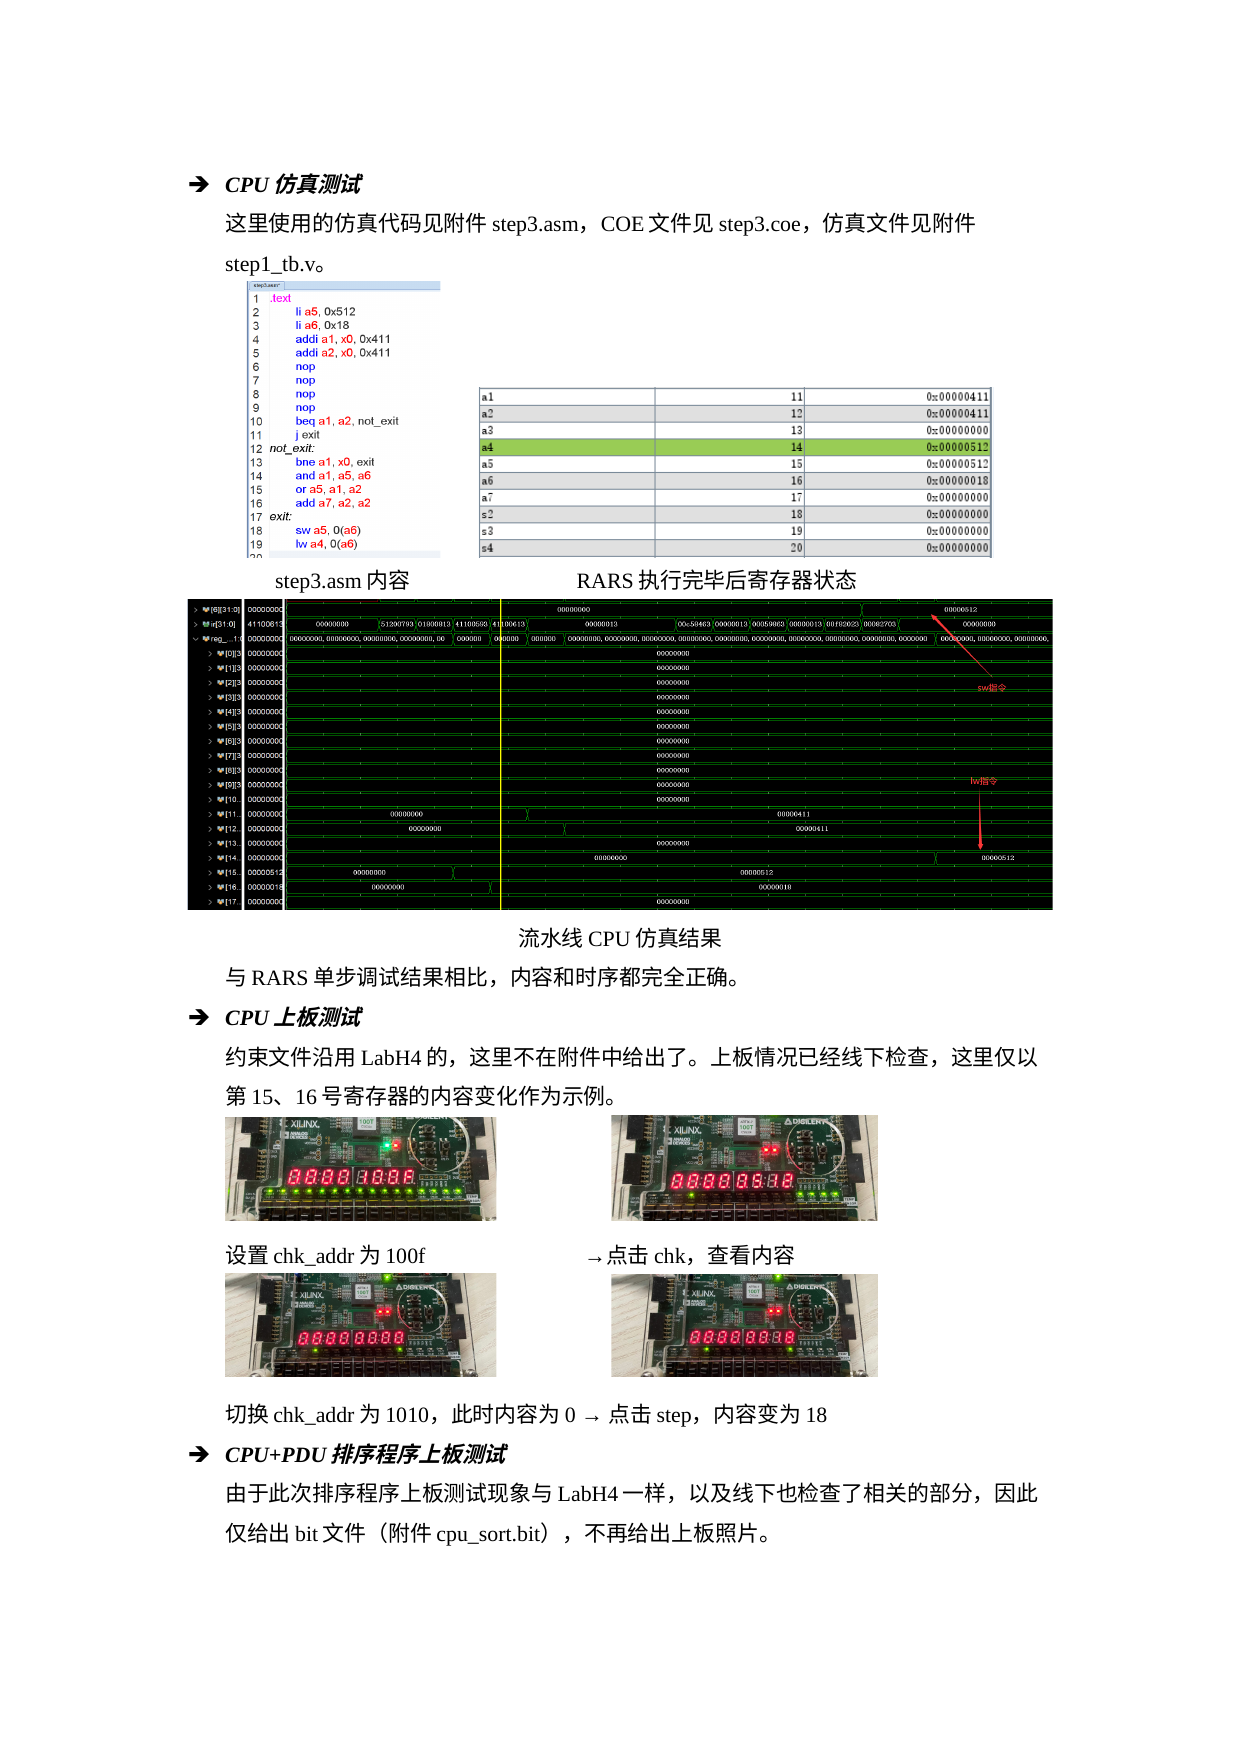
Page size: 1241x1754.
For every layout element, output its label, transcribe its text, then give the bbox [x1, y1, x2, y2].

picture [246, 281, 441, 558]
text 切换chk_addr为1010，此时内容为0 → 点击step，内容变为18 [225, 1393, 1053, 1433]
text 约束文件沿用LabH4的，这里不在附件中给出了。上板情况已经线下检查，这里仅以第15、16号寄存器的内容变化作为示例。 [225, 1036, 1053, 1115]
text 这里使用的仿真代码见附件step3.asm，COE文件见step3.coe，仿真文件见附件step1_tb.v。 [225, 202, 1053, 282]
text 设置chk_addr为100f →点击chk，查看内容 [225, 1234, 1053, 1274]
picture [225, 1117, 497, 1221]
text CPU上板测试 [187, 996, 1053, 1036]
picture [611, 1274, 878, 1377]
picture [187, 599, 1053, 910]
text CPU仿真测试 [187, 163, 1053, 202]
picture [611, 1115, 878, 1221]
text step3.asm内容 RARS执行完毕后寄存器状态 [187, 559, 1053, 599]
text 流水线CPU仿真结果 [187, 917, 1053, 956]
text CPU+PDU排序程序上板测试 [187, 1433, 1053, 1472]
text 与RARS单步调试结果相比，内容和时序都完全正确。 [225, 956, 1053, 996]
text 由于此次排序程序上板测试现象与LabH4一样，以及线下也检查了相关的部分，因此仅给出bit文件（附件cpu_sort.bit），不再给出上板照片。 [225, 1472, 1053, 1552]
picture [225, 1273, 497, 1377]
picture [478, 387, 994, 558]
